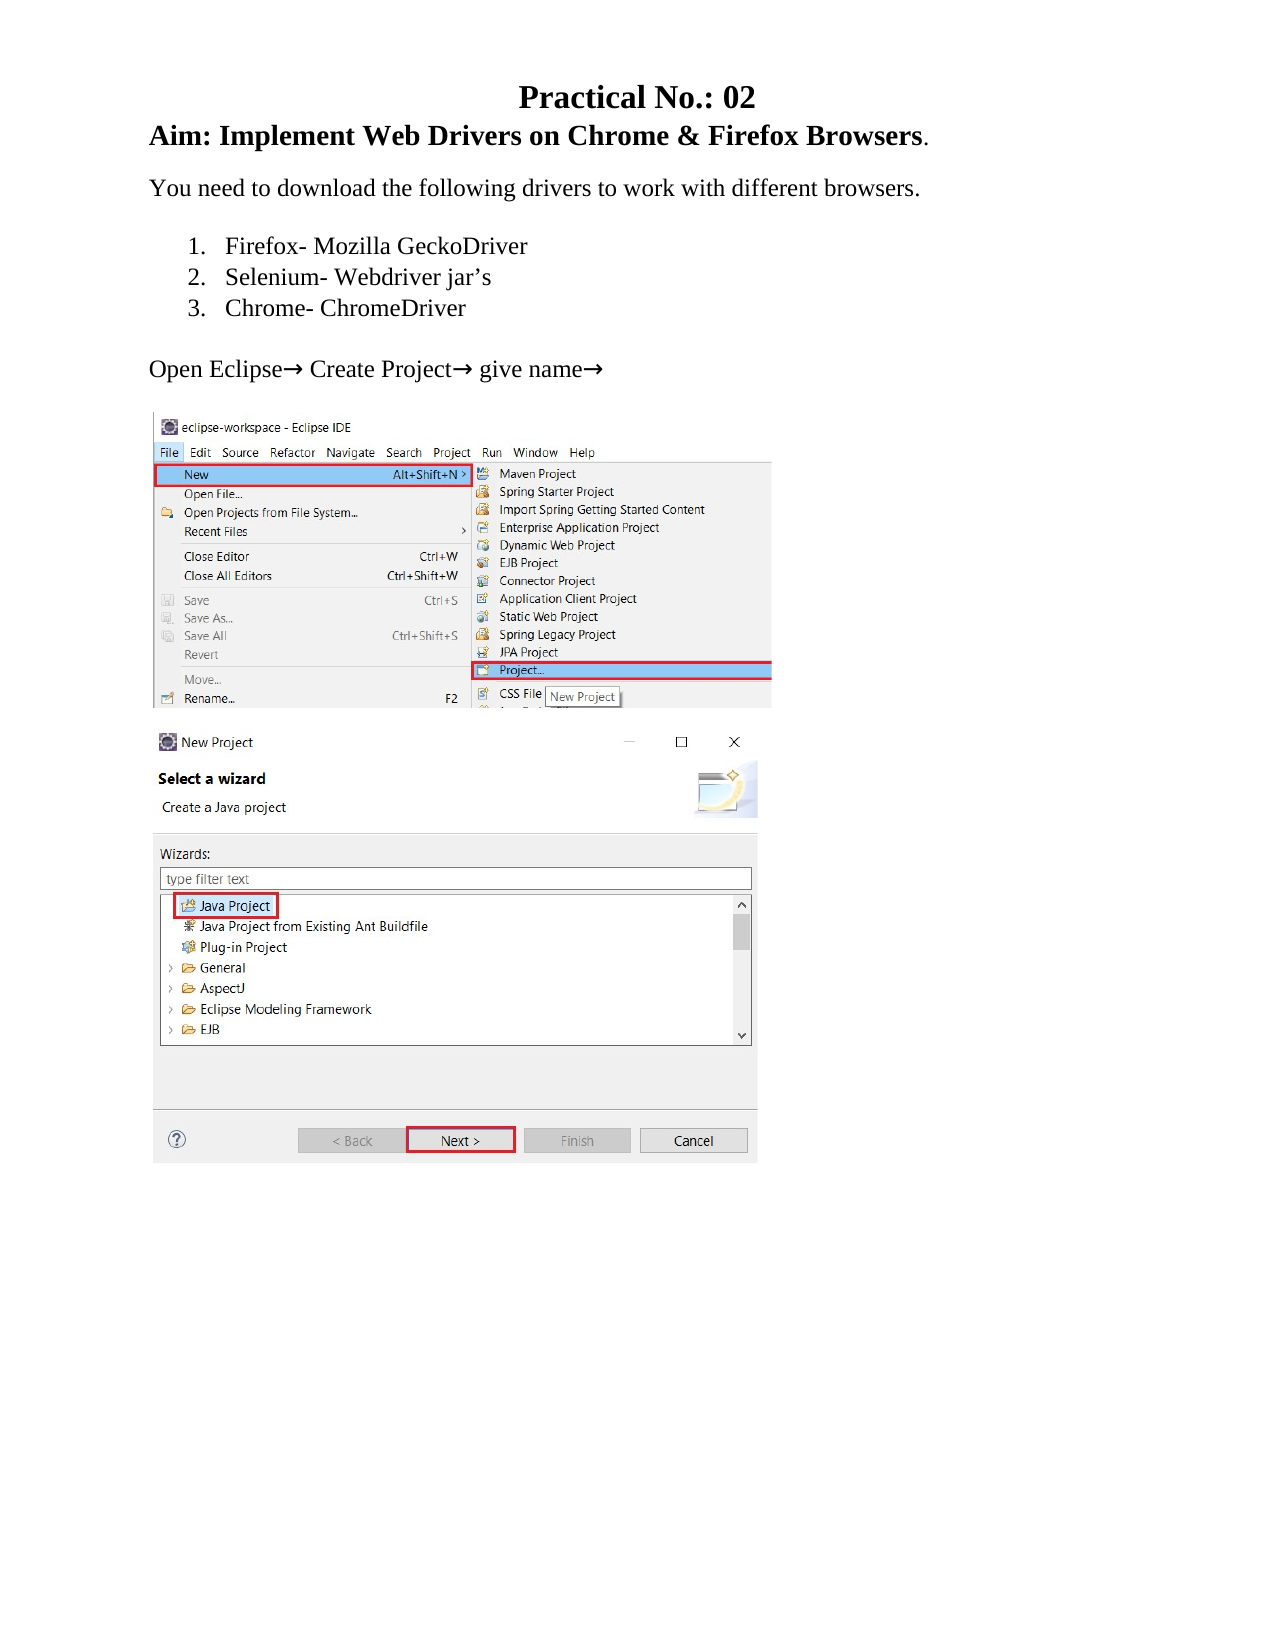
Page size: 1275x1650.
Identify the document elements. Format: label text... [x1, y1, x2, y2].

picture [153, 729, 758, 1164]
text Open Eclipse→ Create Project→ give name→ [148, 351, 1142, 384]
subtitle Practical No.: 02 [150, 77, 1124, 116]
text You need to download the following drivers to work with different browsers. [148, 173, 1142, 202]
list Selenium- Webdriver jar’s [187, 262, 1142, 291]
text Aim: Implement Web Drivers on Chrome & Firefox Browsers. [148, 118, 1142, 152]
list Chrome- ChromeDriver [187, 293, 1142, 322]
picture [153, 412, 772, 708]
list Firefox- Mozilla GeckoDriver [187, 231, 1142, 260]
